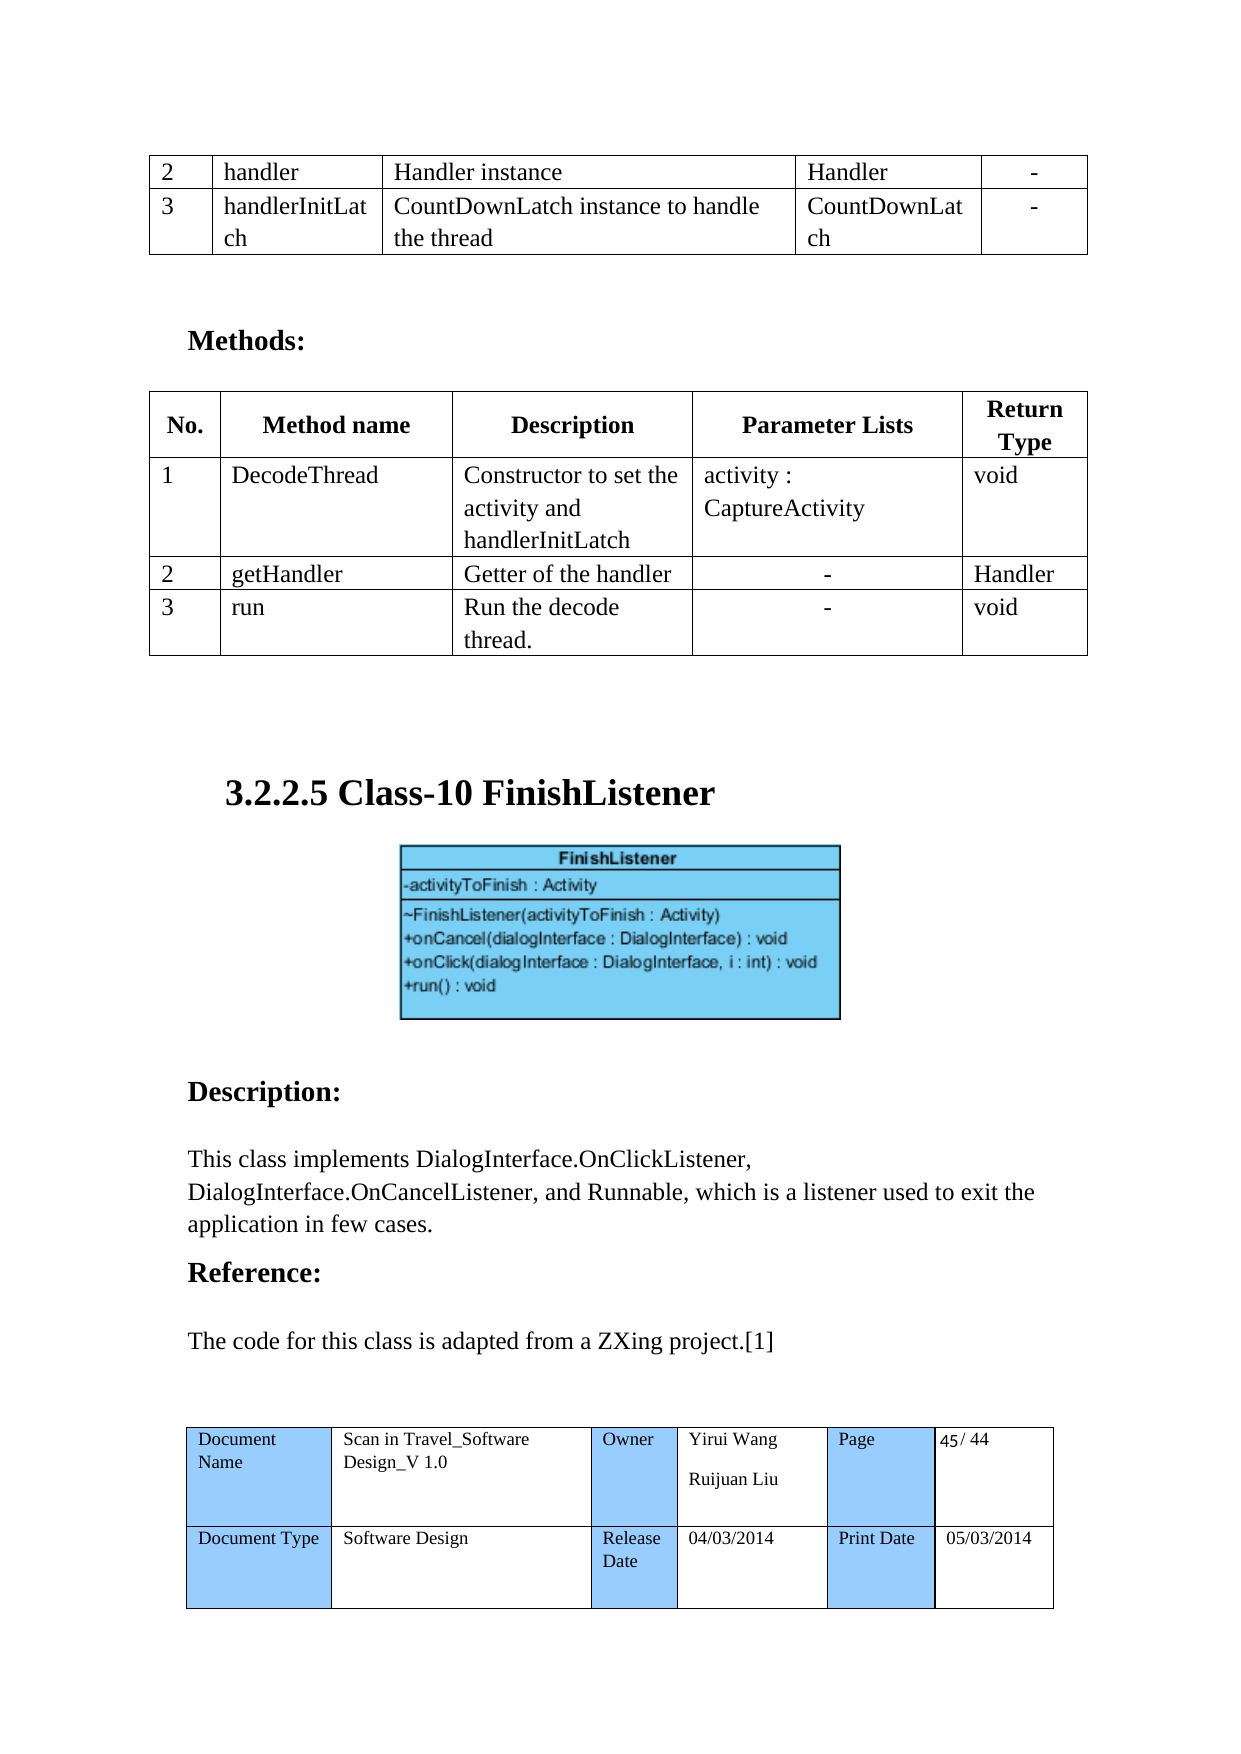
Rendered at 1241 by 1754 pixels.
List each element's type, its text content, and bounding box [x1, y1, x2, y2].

table_cell Constructor to set the activity and handlerInitLatch [453, 458, 692, 556]
text This class implements DialogInterface.OnClickListener, DialogInterface.OnCancelListener, and Runnable, which is a listener used to exit the application in few cases. [187, 1142, 1053, 1240]
table_cell Getter of the handler [453, 557, 692, 589]
table_cell - [982, 156, 1087, 188]
text Methods: [187, 307, 1053, 372]
text Description: [187, 1058, 1053, 1123]
table_cell 2 [150, 156, 212, 188]
text Reference: [187, 1240, 1053, 1305]
table_cell void [963, 590, 1087, 655]
picture [399, 844, 841, 1020]
table_cell Run the decode thread. [453, 590, 692, 655]
table_cell 3 [150, 590, 220, 655]
table_cell - [693, 590, 962, 655]
table_cell 2 [150, 557, 220, 589]
table_cell void [963, 458, 1087, 556]
table_header No. [150, 392, 220, 457]
table_cell Handler [963, 557, 1087, 589]
text 3.2.2.5 Class-10 FinishListener [187, 759, 1053, 824]
table_cell Handler instance [383, 156, 795, 188]
table_cell Handler [796, 156, 981, 188]
table_cell CountDownLatch instance to handle the thread [383, 189, 795, 254]
table_cell CountDownLatch [796, 189, 981, 254]
table_header Return Type [963, 392, 1087, 457]
text The code for this class is adapted from a ZXing project.[1] [187, 1324, 1053, 1357]
table_cell DecodeThread [221, 458, 452, 556]
table_cell handlerInitLatch [213, 189, 382, 254]
table_cell 3 [150, 189, 212, 254]
table_header Parameter Lists [693, 392, 962, 457]
table_header Description [453, 392, 692, 457]
table_cell 1 [150, 458, 220, 556]
table_cell - [693, 557, 962, 589]
table_cell getHandler [221, 557, 452, 589]
table_header Method name [221, 392, 452, 457]
table_cell - [982, 189, 1087, 254]
table_cell handler [213, 156, 382, 188]
table_cell run [221, 590, 452, 655]
table_cell activity : CaptureActivity [693, 458, 962, 556]
